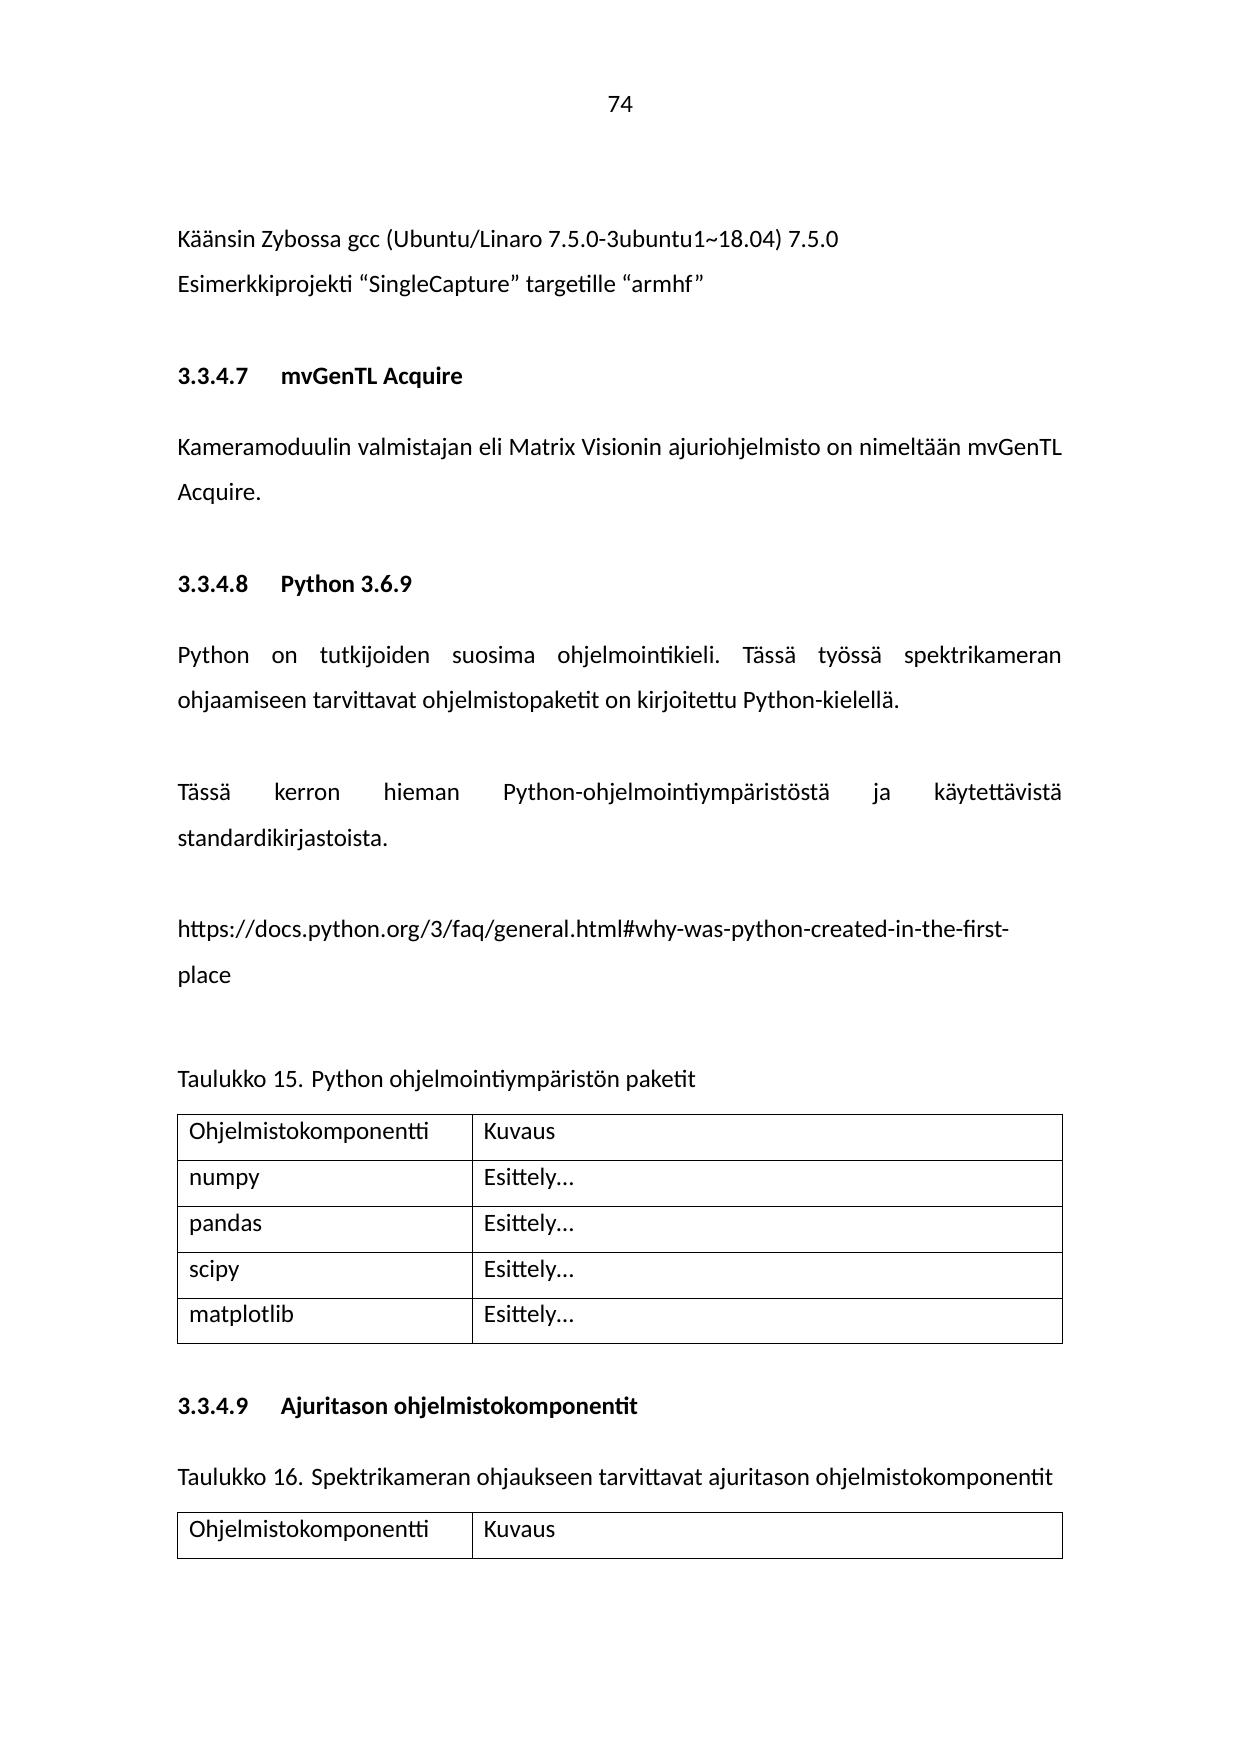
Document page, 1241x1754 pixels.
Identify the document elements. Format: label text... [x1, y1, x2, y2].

table_cell pandas [178, 1207, 472, 1252]
table_cell numpy [178, 1161, 472, 1206]
table_cell Esittely… [473, 1253, 1062, 1297]
table_header Kuvaus [473, 1513, 1062, 1558]
table_cell scipy [178, 1253, 472, 1297]
table_cell Esittely… [473, 1207, 1062, 1252]
text Kameramoduulin valmistajan eli Matrix Visionin ajuriohjelmisto on nimeltään mvGenTL Acquire. [177, 431, 1063, 507]
text Taulukko 15. Python ohjelmointiympäristön paketit [177, 1063, 1063, 1093]
text https://docs.python.org/3/faq/general.html#why-was-python-created-in-the-first-place [177, 913, 1063, 989]
subtitle mvGenTL Acquire [177, 360, 1063, 391]
text Taulukko 16. Spektrikameran ohjaukseen tarvittavat ajuritason ohjelmistokomponentit [177, 1461, 1063, 1491]
table_header Ohjelmistokomponentti [178, 1513, 472, 1558]
table_header Kuvaus [473, 1115, 1062, 1160]
subtitle Ajuritason ohjelmistokomponentit [177, 1390, 1063, 1421]
table_cell matplotlib [178, 1299, 472, 1343]
table_header Ohjelmistokomponentti [178, 1115, 472, 1160]
table_cell Esittely… [473, 1299, 1062, 1343]
text Tässä kerron hieman Python-ohjelmointiympäristöstä ja käytettävistä standardikirjastoista. [177, 776, 1063, 852]
text Python on tutkijoiden suosima ohjelmointikieli. Tässä työssä spektrikameran ohjaamiseen tarvittavat ohjelmistopaketit on kirjoitettu Python-kielellä. [177, 639, 1063, 715]
subtitle Python 3.6.9 [177, 568, 1063, 598]
table_cell Esittely… [473, 1161, 1062, 1206]
text Esimerkkiprojekti “SingleCapture” targetille “armhf” [177, 269, 1063, 299]
text Käänsin Zybossa gcc (Ubuntu/Linaro 7.5.0-3ubuntu1~18.04) 7.5.0 [177, 223, 1063, 253]
